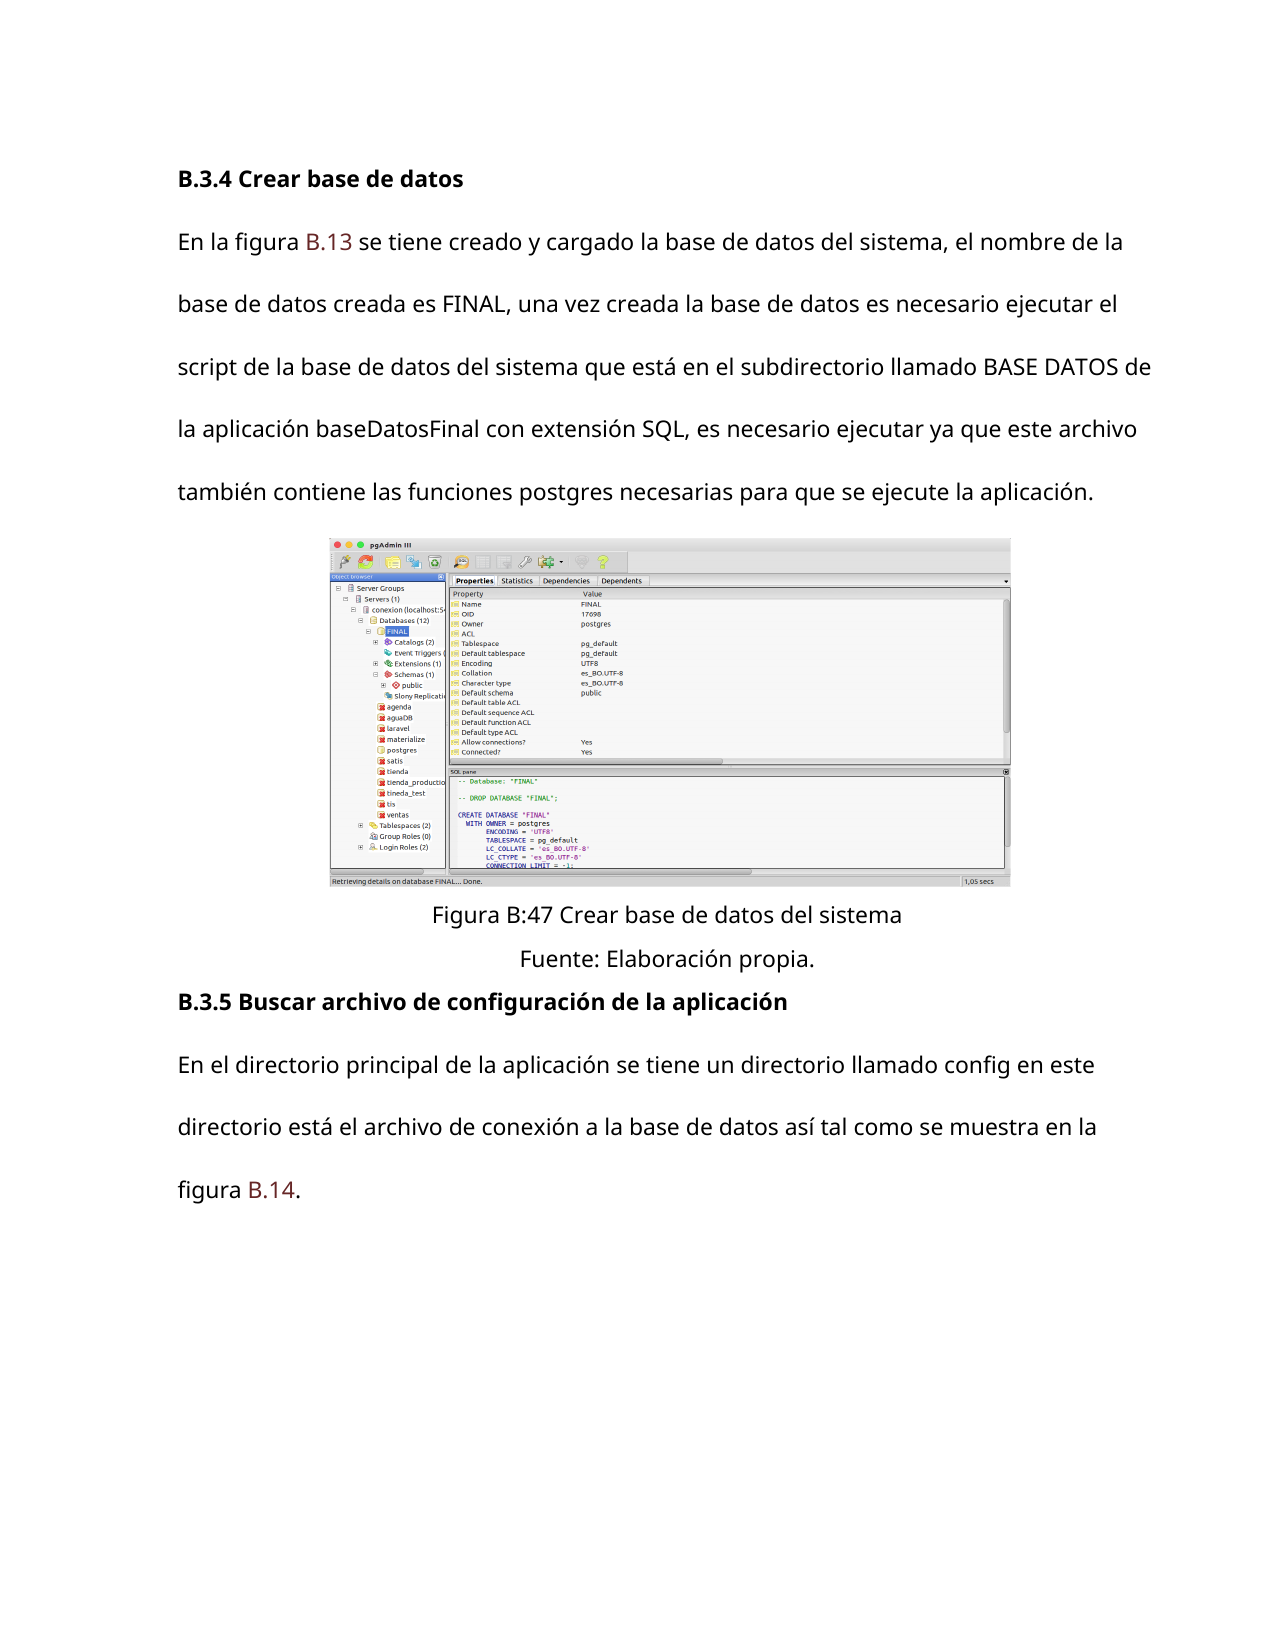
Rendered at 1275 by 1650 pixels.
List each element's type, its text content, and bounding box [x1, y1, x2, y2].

text En la figura B.13 se tiene creado y cargado la base de datos del sistema, el nombre de la base de datos creada es FINAL, una vez creada la base de datos es necesario ejecutar el script de la base de datos del sistema que está en el subdirectorio llamado BASE DATOS de la aplicación baseDatosFinal con extensión SQL, es necesario ejecutar ya que este archivo también contiene las funciones postgres necesarias para que se ejecute la aplicación. [177, 226, 1157, 507]
text En el directorio principal de la aplicación se tiene un directorio llamado config en este directorio está el archivo de conexión a la base de datos así tal como se muestra en la figura B.14. [177, 1049, 1157, 1205]
subtitle B.3.5 Buscar archivo de configuración de la aplicación [177, 986, 1157, 1017]
subtitle B.3.4 Crear base de datos [177, 163, 1157, 194]
text Fuente: Elaboración propia. [177, 942, 1157, 974]
